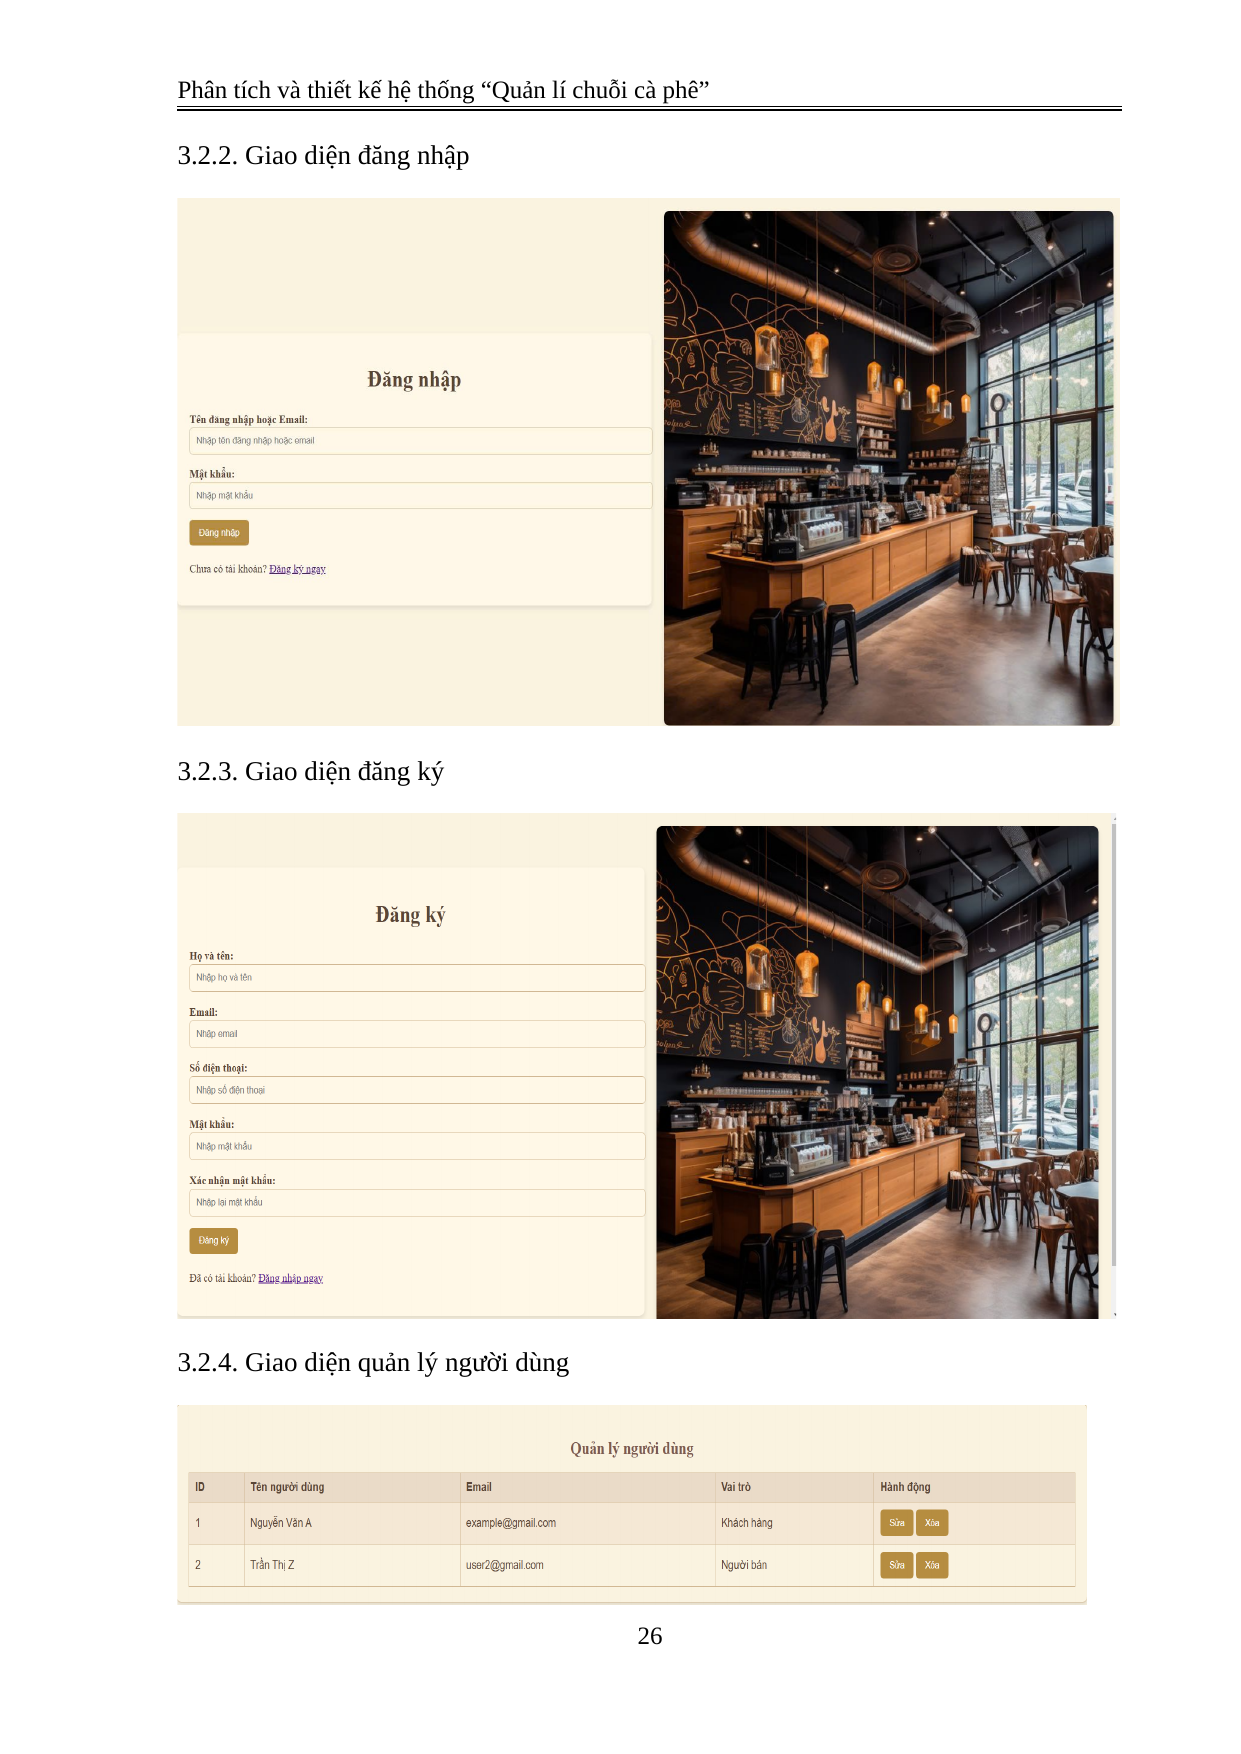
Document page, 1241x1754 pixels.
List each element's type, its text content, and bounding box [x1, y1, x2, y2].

text 3.2.3. Giao diện đăng ký [177, 755, 1122, 786]
text 3.2.4. Giao diện quản lý người dùng [177, 1346, 1122, 1378]
picture [177, 198, 1120, 726]
picture [177, 1405, 1087, 1605]
text 3.2.2. Giao diện đăng nhập [177, 139, 1122, 170]
picture [177, 813, 1117, 1319]
